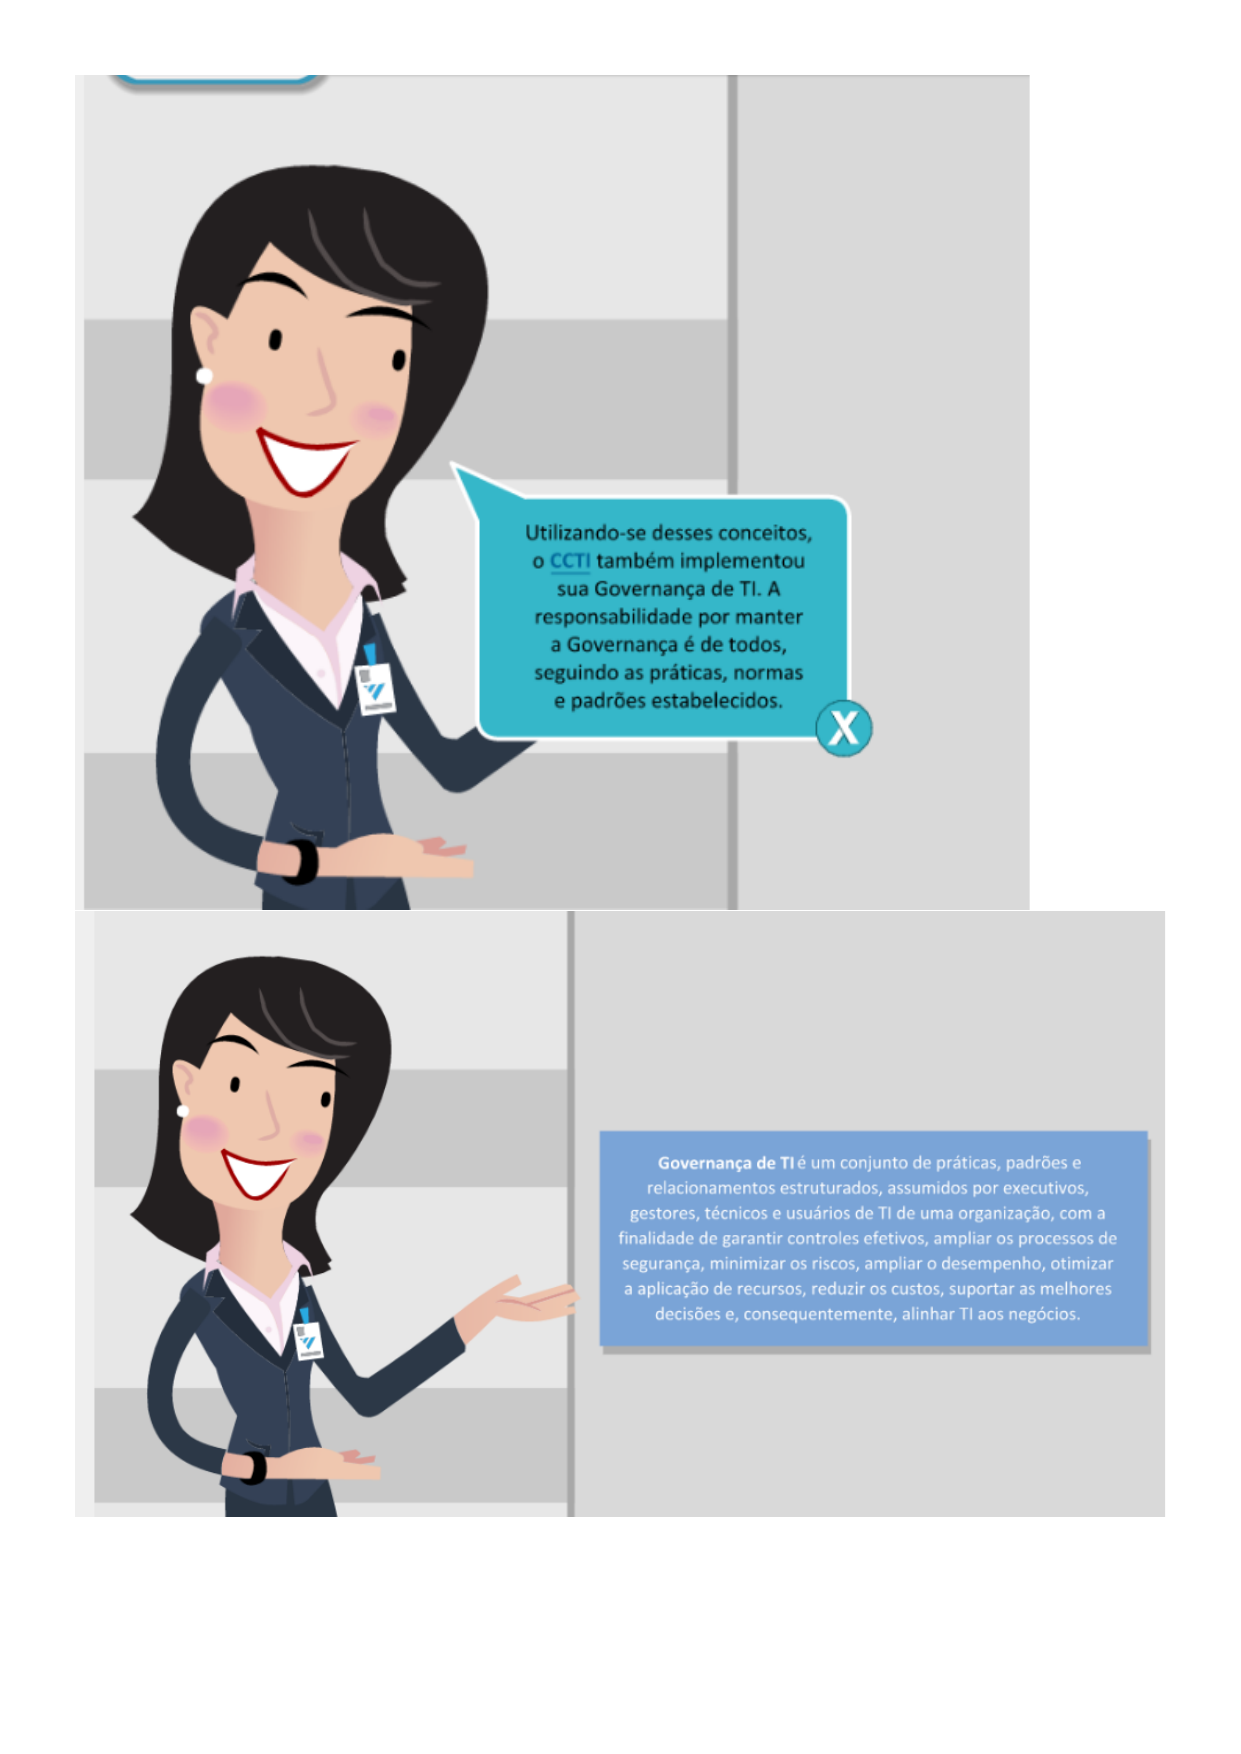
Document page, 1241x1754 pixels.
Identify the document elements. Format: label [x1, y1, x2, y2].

picture [75, 75, 1030, 910]
picture [75, 911, 1166, 1517]
